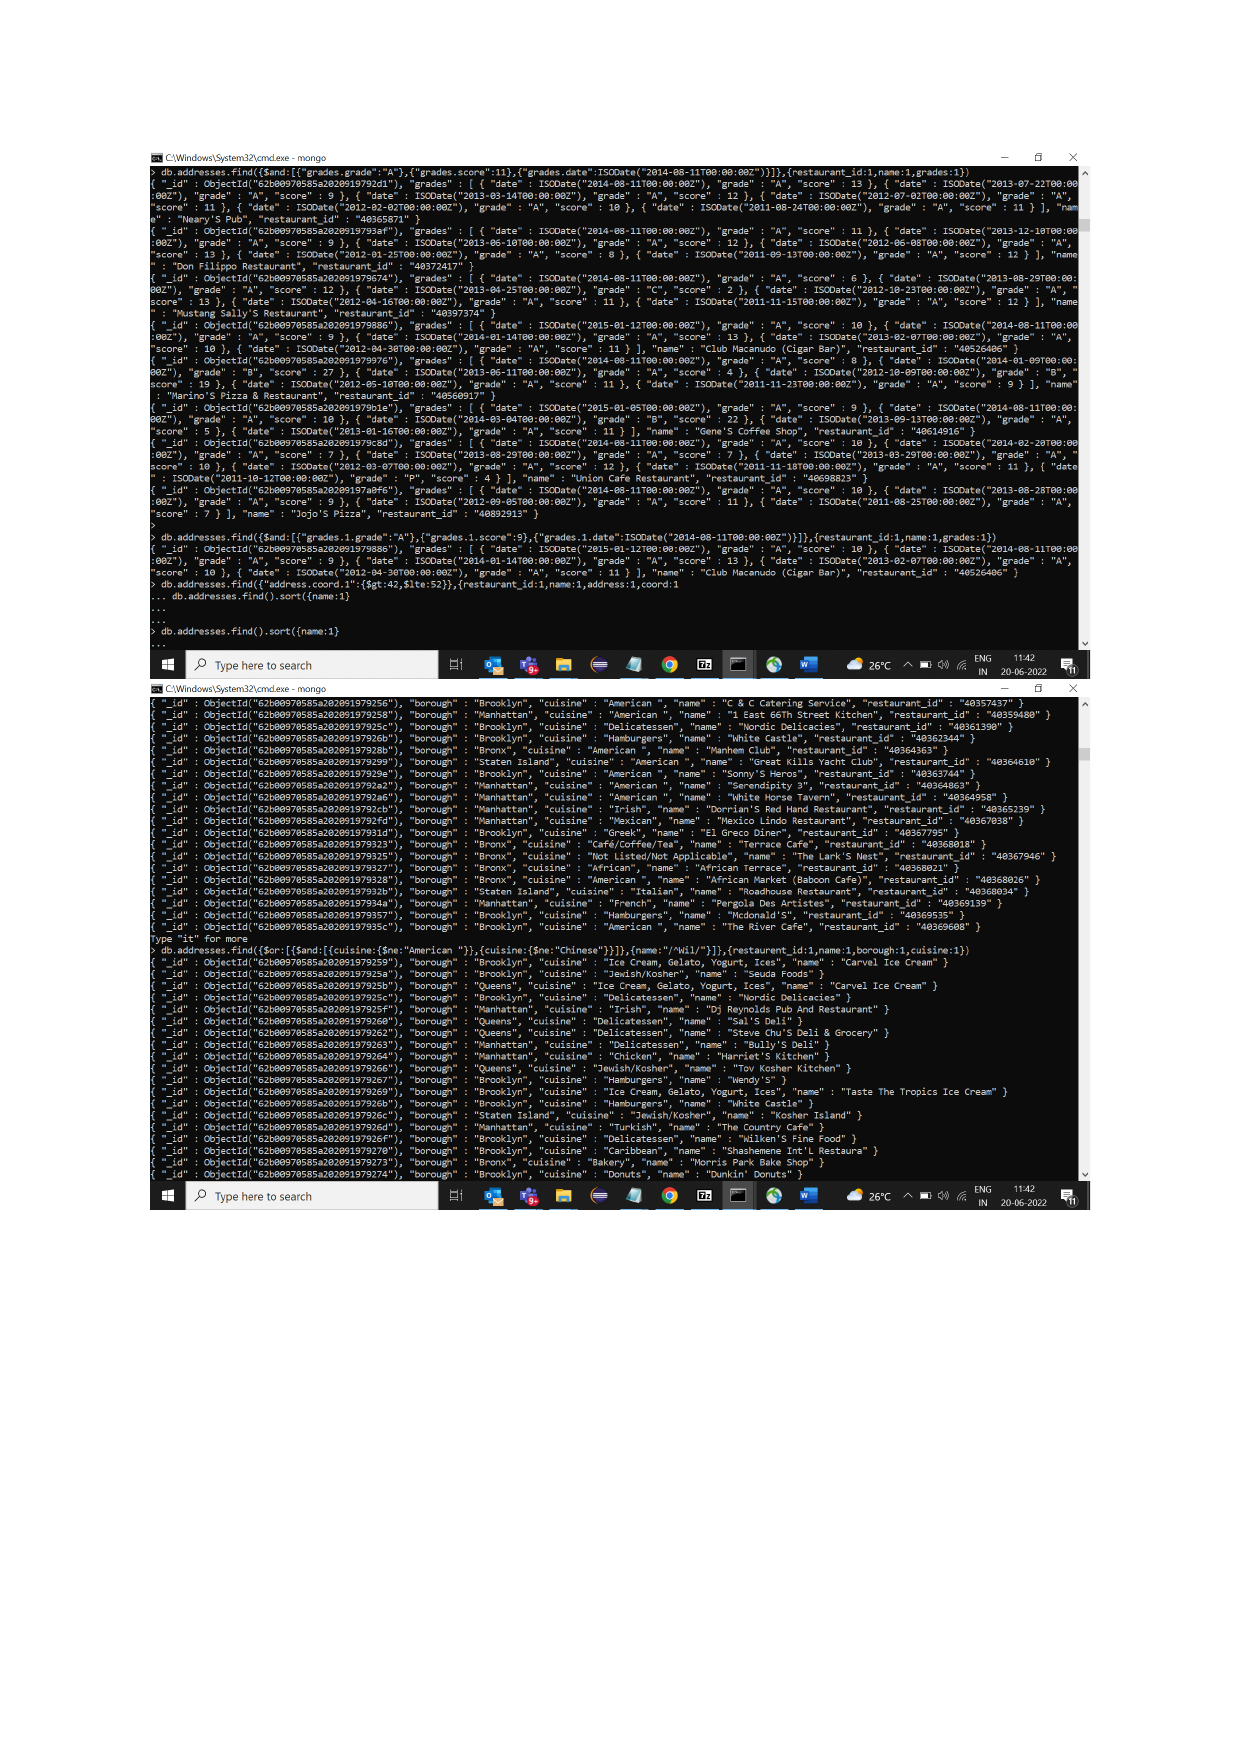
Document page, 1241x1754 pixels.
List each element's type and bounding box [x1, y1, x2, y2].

picture [150, 681, 1091, 1210]
picture [150, 150, 1091, 679]
